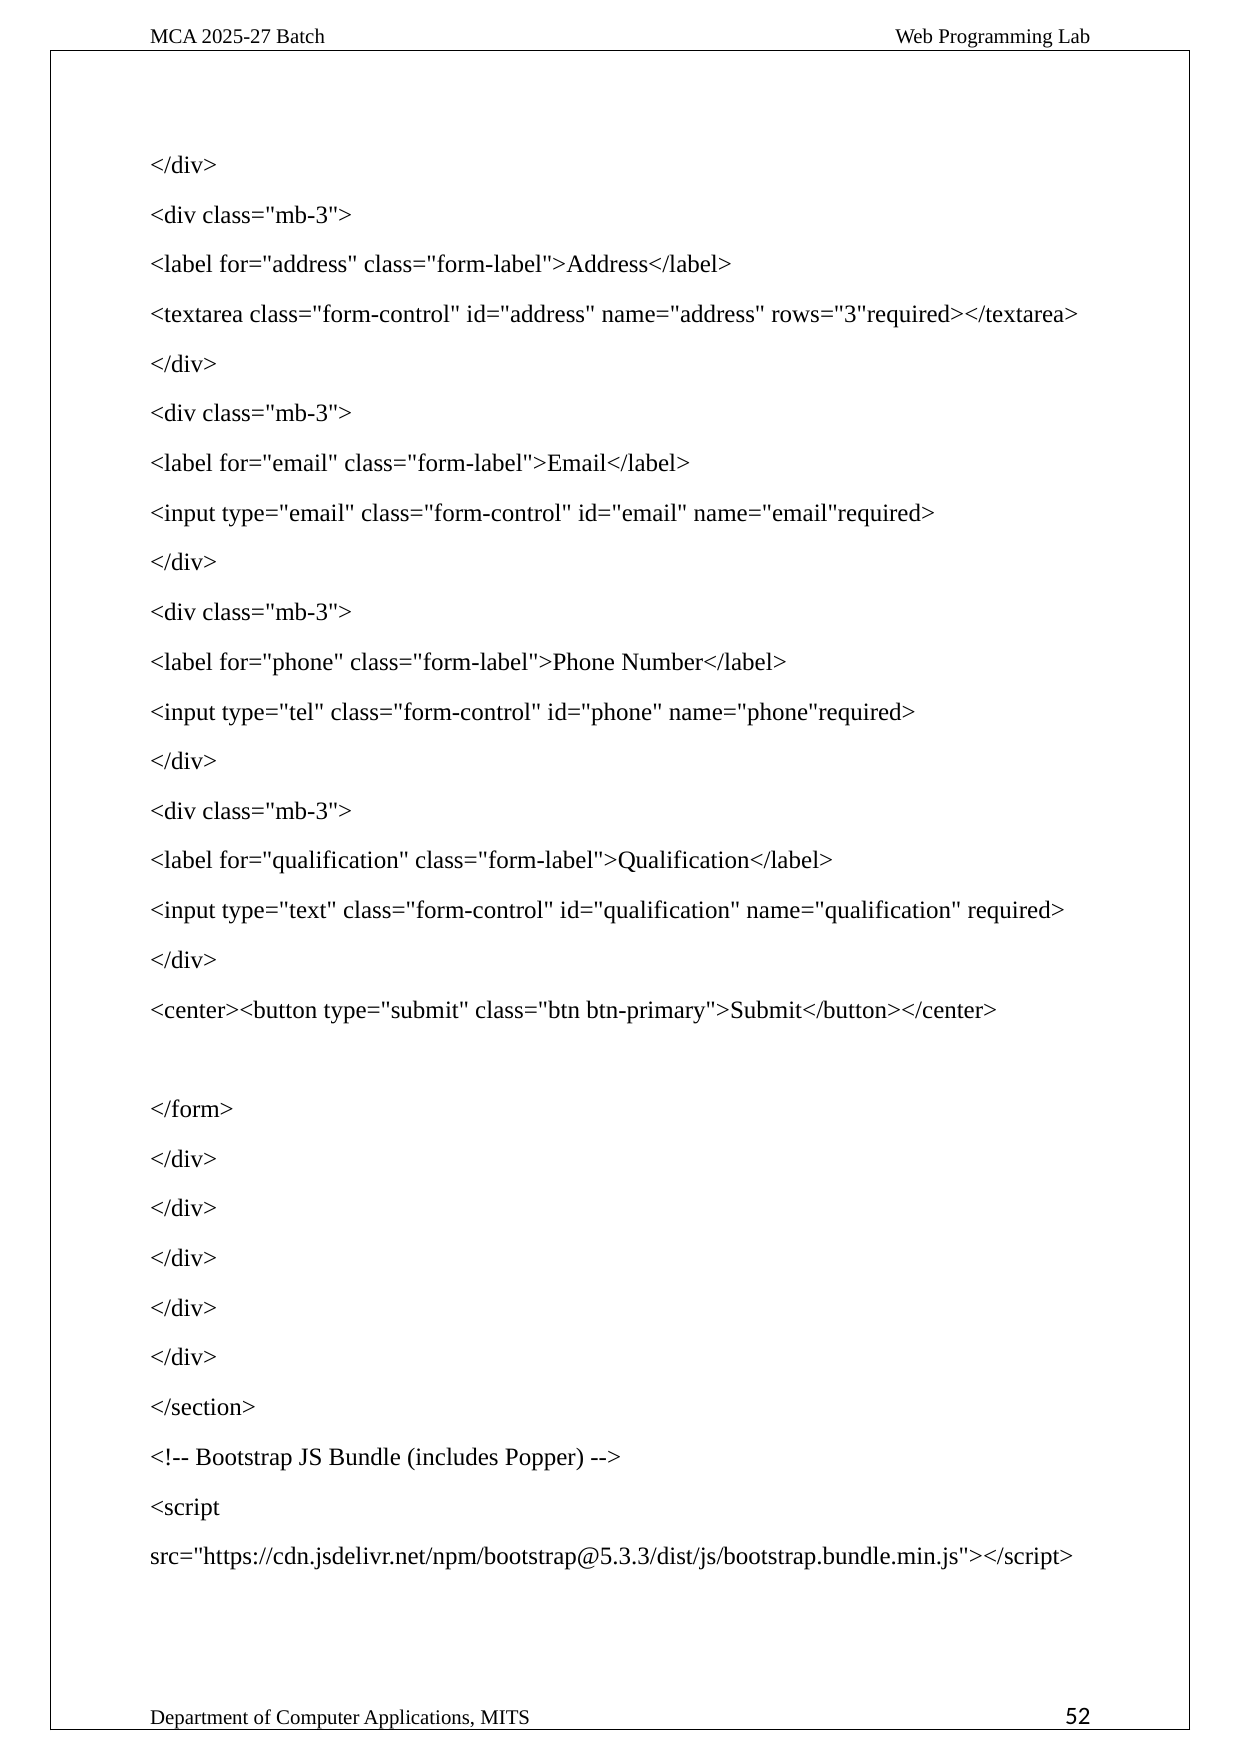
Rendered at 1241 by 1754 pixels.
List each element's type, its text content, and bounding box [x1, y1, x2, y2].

text <label for="qualification" class="form-label">Qualification</label> [150, 846, 1090, 874]
text <!-- Bootstrap JS Bundle (includes Popper) --> [150, 1442, 1090, 1471]
text </div> [150, 349, 1090, 377]
text <input type="email" class="form-control" id="email" name="email"required> [150, 498, 1090, 527]
text </div> [150, 1144, 1090, 1172]
text <div class="mb-3"> [150, 398, 1090, 427]
text </section> [150, 1392, 1090, 1421]
text <script [150, 1492, 1090, 1520]
text </div> [150, 746, 1090, 775]
text <div class="mb-3"> [150, 796, 1090, 825]
text </form> [150, 1094, 1090, 1123]
text <center><button type="submit" class="btn btn-primary">Submit</button></center> [150, 995, 1090, 1023]
text <input type="tel" class="form-control" id="phone" name="phone"required> [150, 697, 1090, 725]
text <label for="address" class="form-label">Address</label> [150, 249, 1090, 278]
text <label for="email" class="form-label">Email</label> [150, 448, 1090, 477]
text </div> [150, 1243, 1090, 1272]
text </div> [150, 150, 1090, 179]
text <textarea class="form-control" id="address" name="address" rows="3"required></textarea> [150, 299, 1090, 328]
text </div> [150, 547, 1090, 576]
text </div> [150, 945, 1090, 974]
text </div> [150, 1193, 1090, 1222]
text src="https://cdn.jsdelivr.net/npm/bootstrap@5.3.3/dist/js/bootstrap.bundle.min.js"></script> [150, 1541, 1090, 1570]
text </div> [150, 1293, 1090, 1322]
text <div class="mb-3"> [150, 200, 1090, 228]
text <input type="text" class="form-control" id="qualification" name="qualification" required> [150, 895, 1090, 924]
text <div class="mb-3"> [150, 597, 1090, 626]
text <label for="phone" class="form-label">Phone Number</label> [150, 647, 1090, 676]
text </div> [150, 1342, 1090, 1371]
